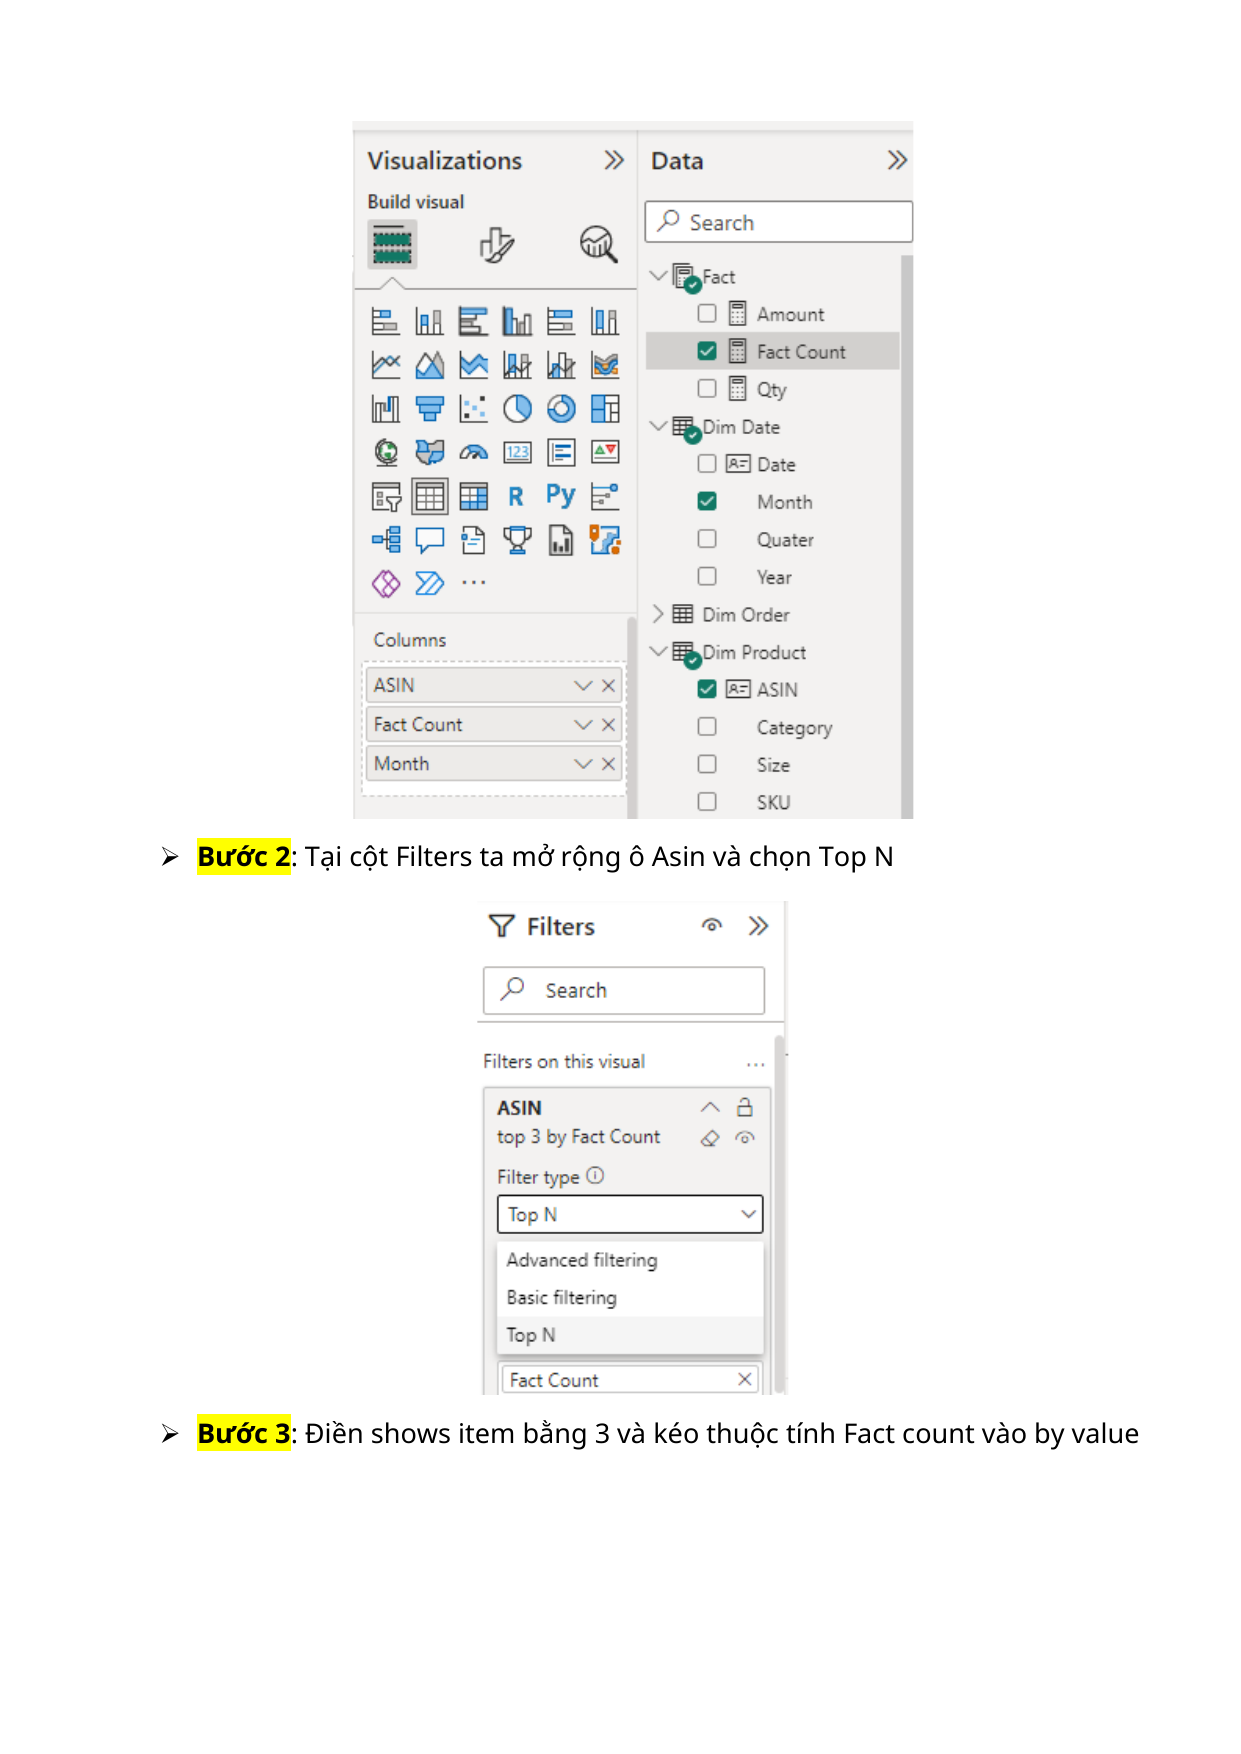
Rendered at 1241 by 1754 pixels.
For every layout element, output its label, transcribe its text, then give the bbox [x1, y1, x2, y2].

picture [352, 121, 914, 819]
list Bước 2: Tại cột Filters ta mở rộng ô Asin và chọn Top N [291, 838, 1144, 875]
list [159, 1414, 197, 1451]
list Bước 3: Điền shows item bằng 3 và kéo thuộc tính Fact count vào by value [291, 1414, 1144, 1451]
picture [477, 901, 789, 1395]
